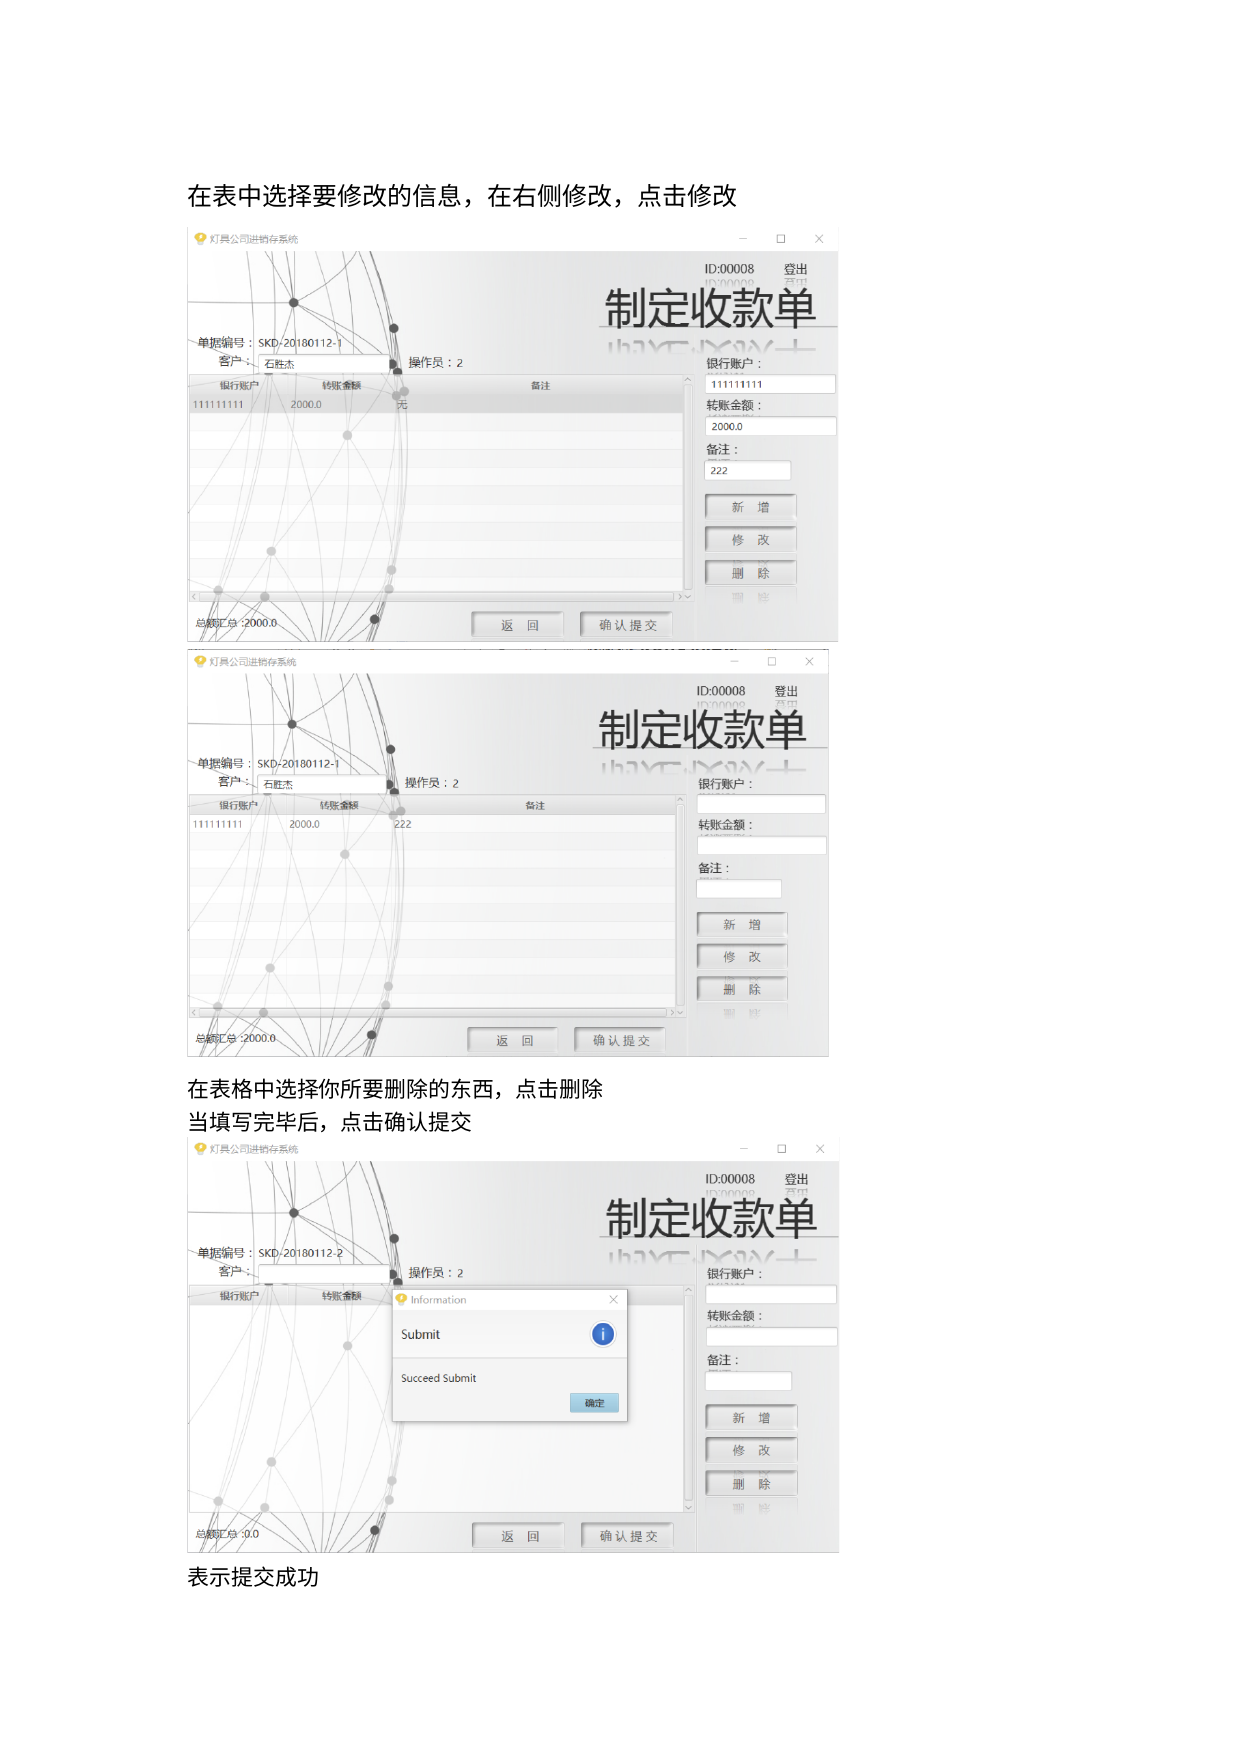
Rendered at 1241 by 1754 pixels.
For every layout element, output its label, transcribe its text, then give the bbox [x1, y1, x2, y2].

list 在表格中选择你所要删除的东西，点击删除 [187, 1072, 1053, 1104]
list 表示提交成功 [187, 1559, 1053, 1592]
picture [187, 649, 829, 1057]
list 当填写完毕后，点击确认提交 [187, 1104, 1053, 1137]
text 在表中选择要修改的信息，在右侧修改，点击修改 [187, 162, 1053, 227]
picture [187, 227, 839, 642]
picture [187, 1137, 840, 1553]
